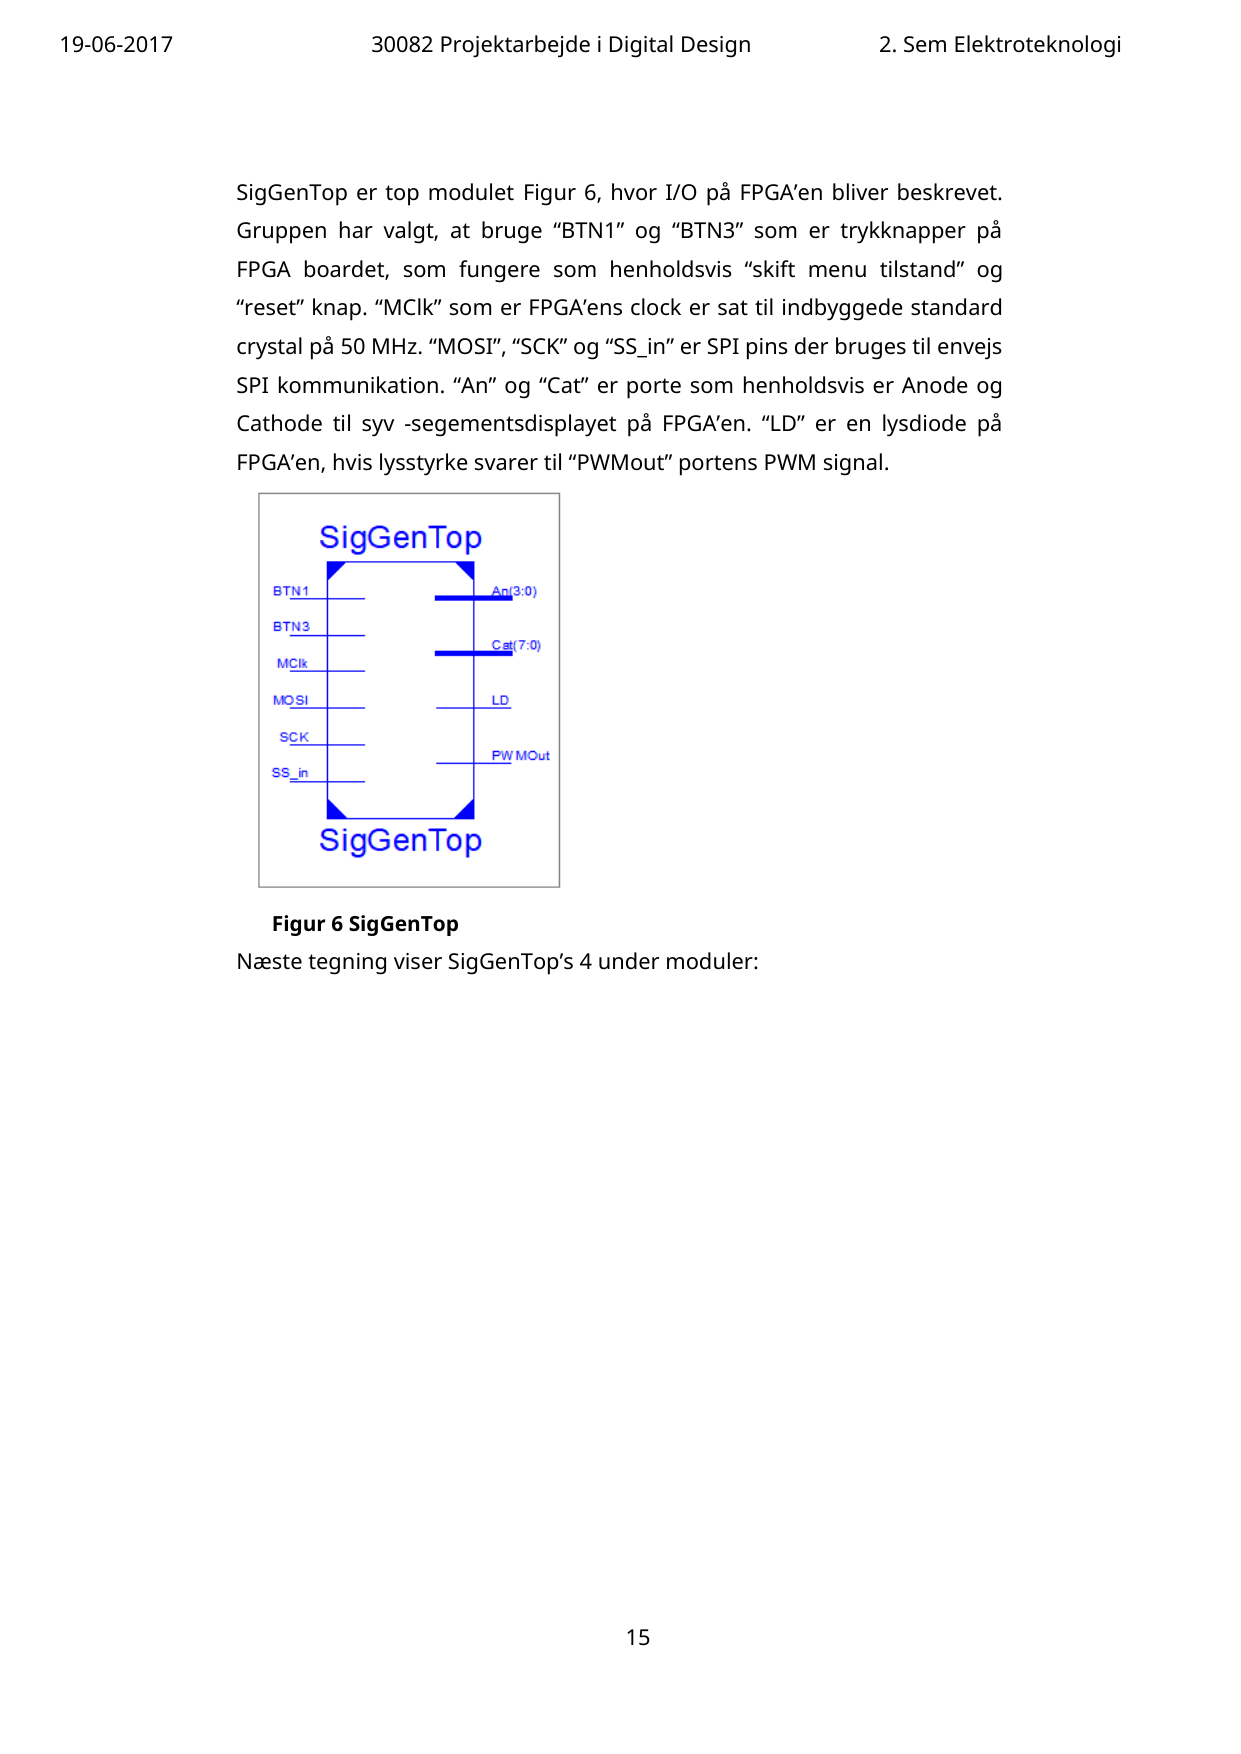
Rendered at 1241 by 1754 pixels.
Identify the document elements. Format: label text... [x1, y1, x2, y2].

picture [236, 485, 584, 909]
text SigGenTop er top modulet Figur 6, hvor I/O på FPGA’en bliver beskrevet. Gruppen har valgt, at bruge “BTN1” og “BTN3” som er trykknapper på FPGA boardet, som fungere som henholdsvis “skift menu tilstand” og “reset” knap. “MClk” som er FPGA’ens clock er sat til indbyggede standard crystal på 50 MHz. “MOSI”, “SCK” og “SS_in” er SPI pins der bruges til envejs SPI kommunikation. “An” og “Cat” er porte som henholdsvis er Anode og Cathode til syv -segementsdisplayet på FPGA’en. “LD” er en lysdiode på FPGA’en, hvis lysstyrke svarer til “PWMout” portens PWM signal. [236, 176, 1004, 477]
text Figur 6 SigGenTop [236, 909, 1004, 938]
text Næste tegning viser SigGenTop’s 4 under moduler: [236, 946, 1004, 976]
